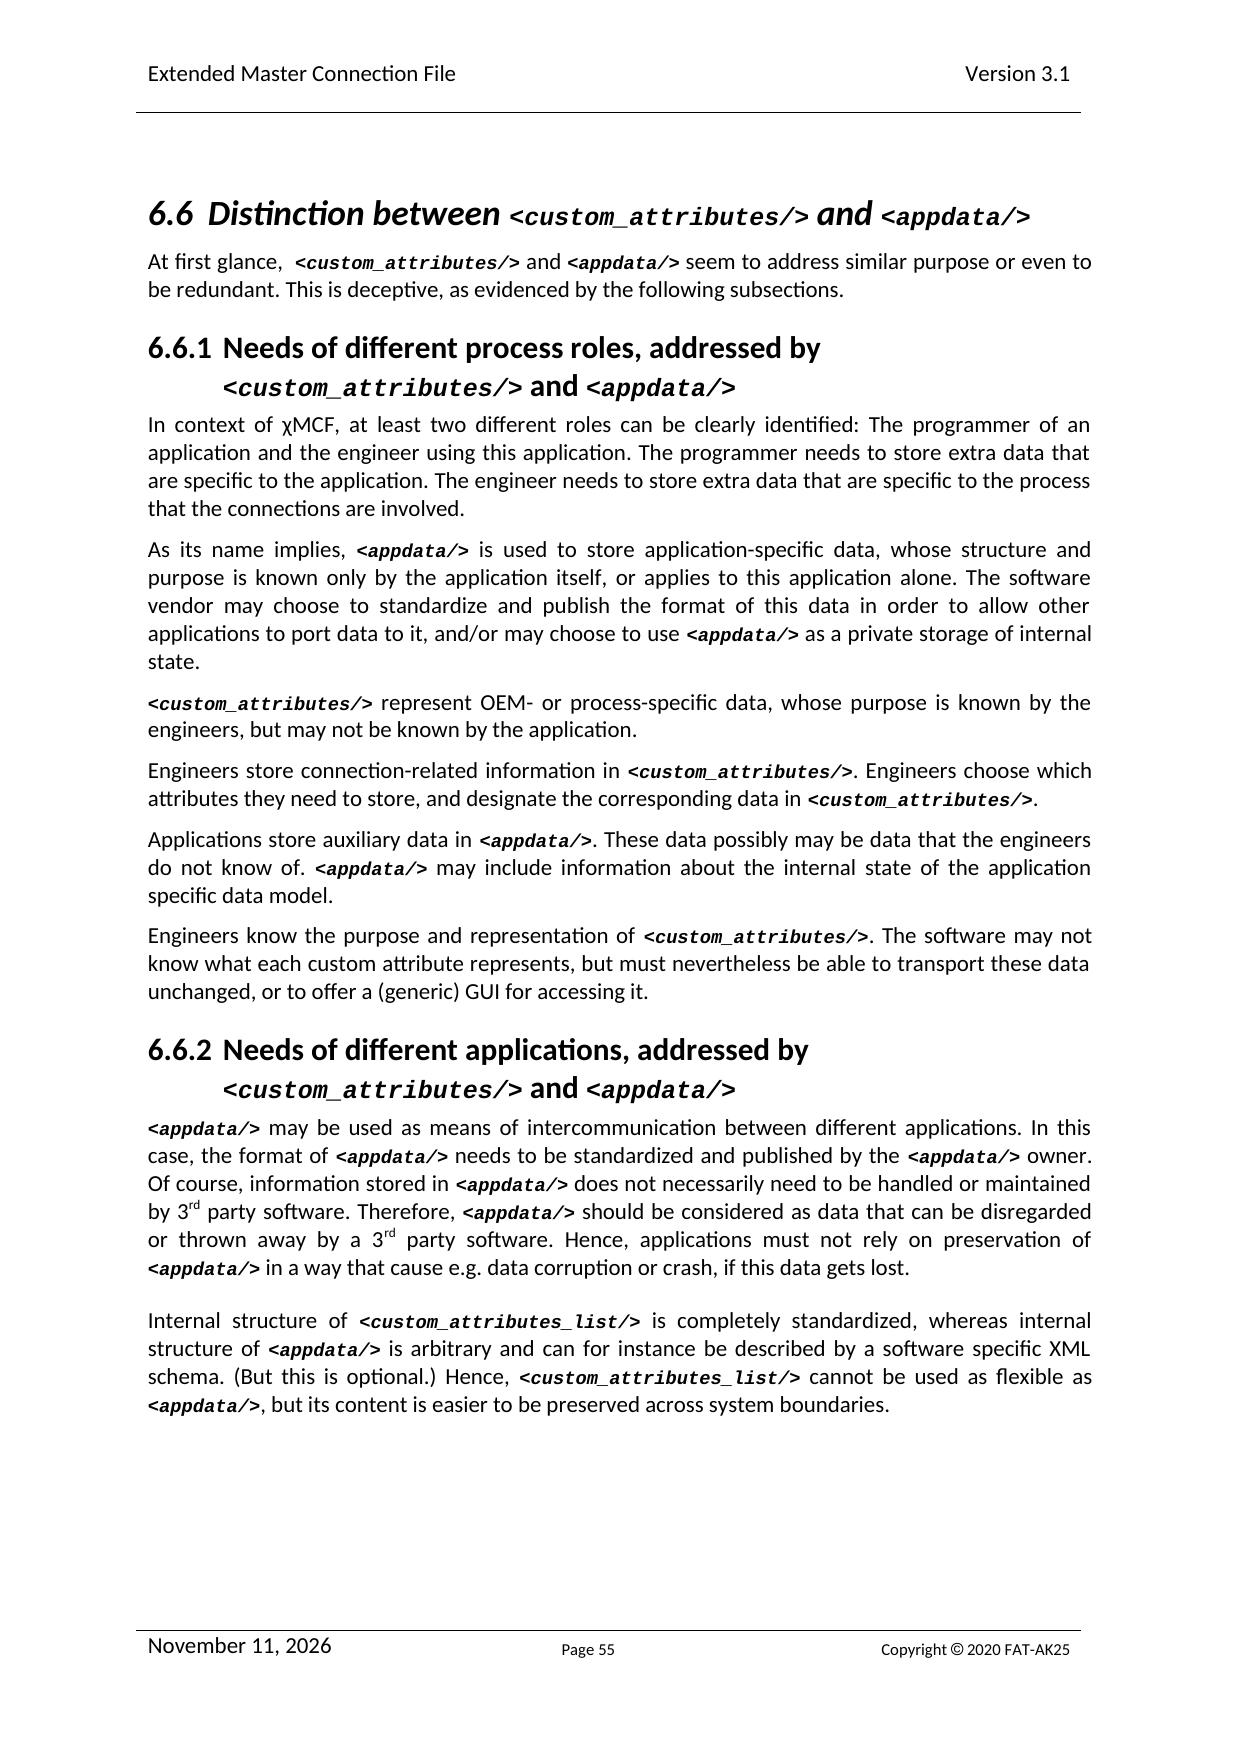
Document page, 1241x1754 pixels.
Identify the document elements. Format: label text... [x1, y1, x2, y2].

text At first glance, <custom_attributes/> and <appdata/> seem to address similar purpose or even to be redundant. This is deceptive, as evidenced by the following subsections. [148, 247, 1092, 303]
text <custom_attributes/> represent OEM- or process-specific data, whose purpose is known by the engineers, but may not be known by the application. [148, 688, 1092, 744]
text <appdata/> may be used as means of intercommunication between different applications. In this case, the format of <appdata/> needs to be standardized and published by the <appdata/> owner. Of course, information stored in <appdata/> does not necessarily need to be handled or maintained by 3rd party software. Therefore, <appdata/> should be considered as data that can be disregarded or thrown away by a 3rd party software. Hence, applications must not rely on preservation of <appdata/> in a way that cause e.g. data corruption or crash, if this data gets lost. [148, 1113, 1092, 1281]
text Engineers store connection-related information in <custom_attributes/>. Engineers choose which attributes they need to store, and designate the corresponding data in <custom_attributes/>. [148, 756, 1092, 812]
text In context of χMCF, at least two different roles can be clearly identified: The programmer of an application and the engineer using this application. The programmer needs to store extra data that are specific to the application. The engineer needs to store extra data that are specific to the process that the connections are involved. [148, 410, 1092, 522]
text As its name implies, <appdata/> is used to store application-specific data, whose structure and purpose is known only by the application itself, or applies to this application alone. The software vendor may choose to standardize and publish the format of this data in order to allow other applications to port data to it, and/or may choose to use <appdata/> as a private storage of internal state. [148, 535, 1092, 675]
subtitle Needs of different process roles, addressed by <custom_attributes/> and <appdata/> [148, 328, 1092, 404]
text Applications store auxiliary data in <appdata/>. These data possibly may be data that the engineers do not know of. <appdata/> may include information about the internal state of the application specific data model. [148, 825, 1092, 909]
subtitle Needs of different applications, addressed by <custom_attributes/> and <appdata/> [148, 1030, 1092, 1107]
text Internal structure of <custom_attributes_list/> is completely standardized, whereas internal structure of <appdata/> is arbitrary and can for instance be described by a software specific XML schema. (But this is optional.) Hence, <custom_attributes_list/> cannot be used as flexible as <appdata/>, but its content is easier to be preserved across system boundaries. [148, 1306, 1092, 1418]
subtitle Distinction between <custom_attributes/> and <appdata/> [148, 191, 1092, 234]
text Engineers know the purpose and representation of <custom_attributes/>. The software may not know what each custom attribute represents, but must nevertheless be able to transport these data unchanged, or to offer a (generic) GUI for accessing it. [148, 921, 1092, 1005]
